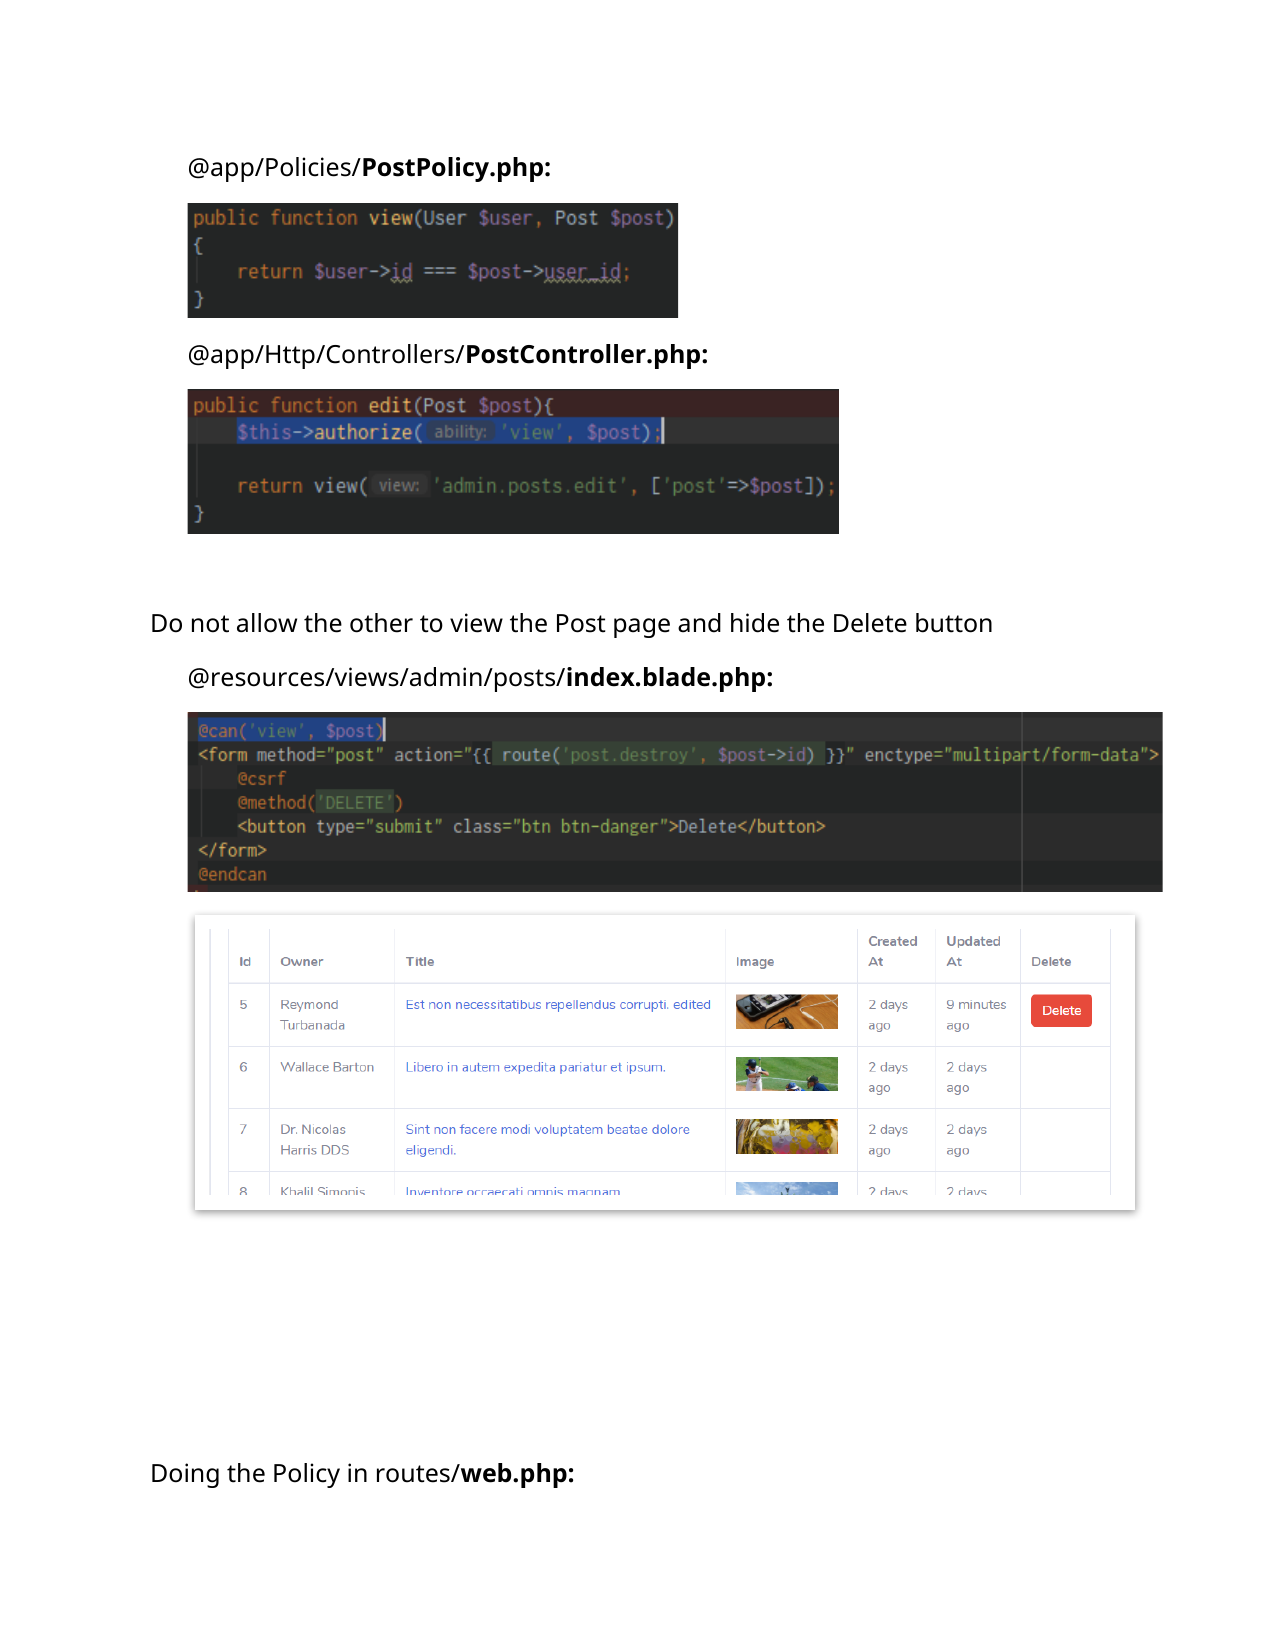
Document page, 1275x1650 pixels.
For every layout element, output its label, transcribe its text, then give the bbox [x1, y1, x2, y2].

text Doing the Policy in routes/web.php: [150, 1456, 1125, 1490]
text @app/Http/Controllers/PostController.php: [150, 336, 1125, 370]
text @resources/views/admin/posts/index.blade.php: [150, 659, 1125, 693]
text Do not allow the other to view the Post page and hide the Delete button [150, 606, 1125, 640]
picture [209, 929, 1121, 1195]
picture [187, 712, 1163, 892]
picture [187, 203, 679, 318]
picture [187, 389, 839, 534]
text @app/Policies/PostPolicy.php: [150, 150, 1125, 184]
